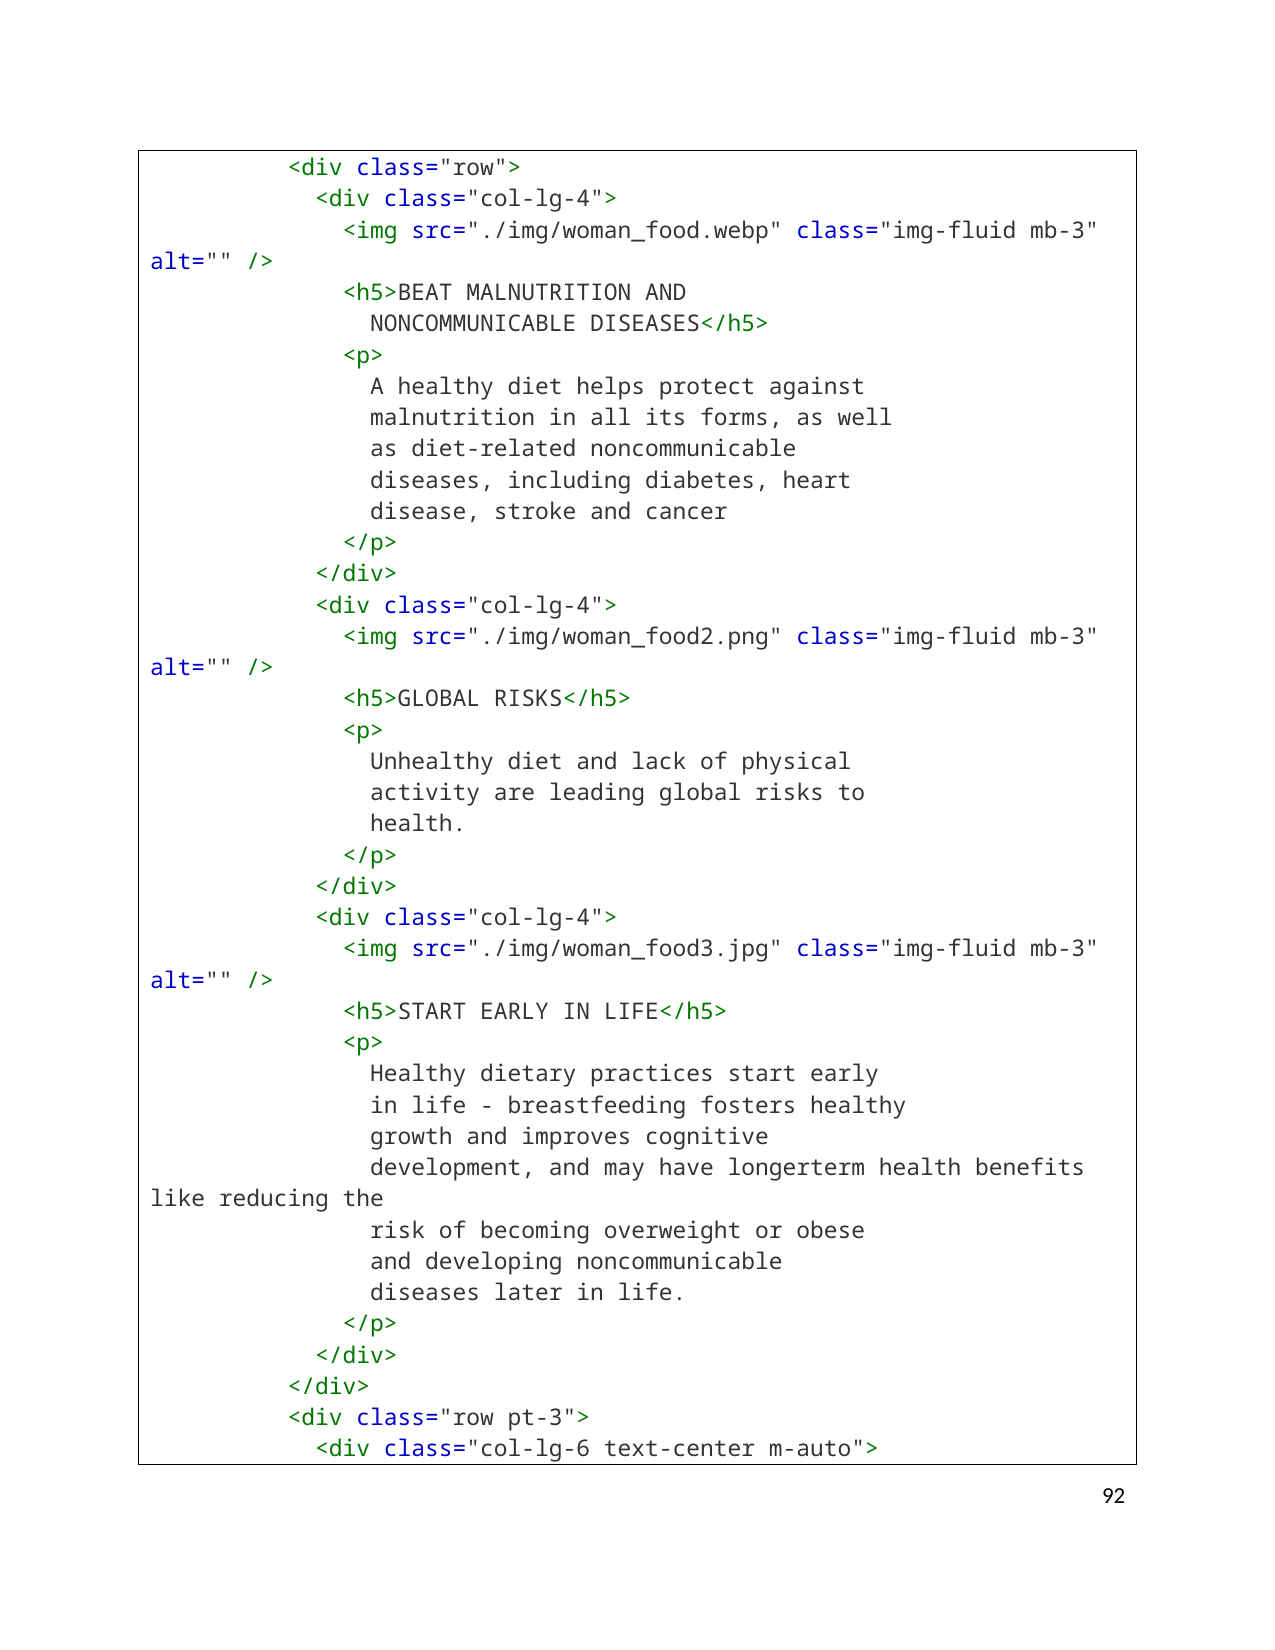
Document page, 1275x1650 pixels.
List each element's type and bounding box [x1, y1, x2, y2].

table_header [139, 151, 1136, 1463]
